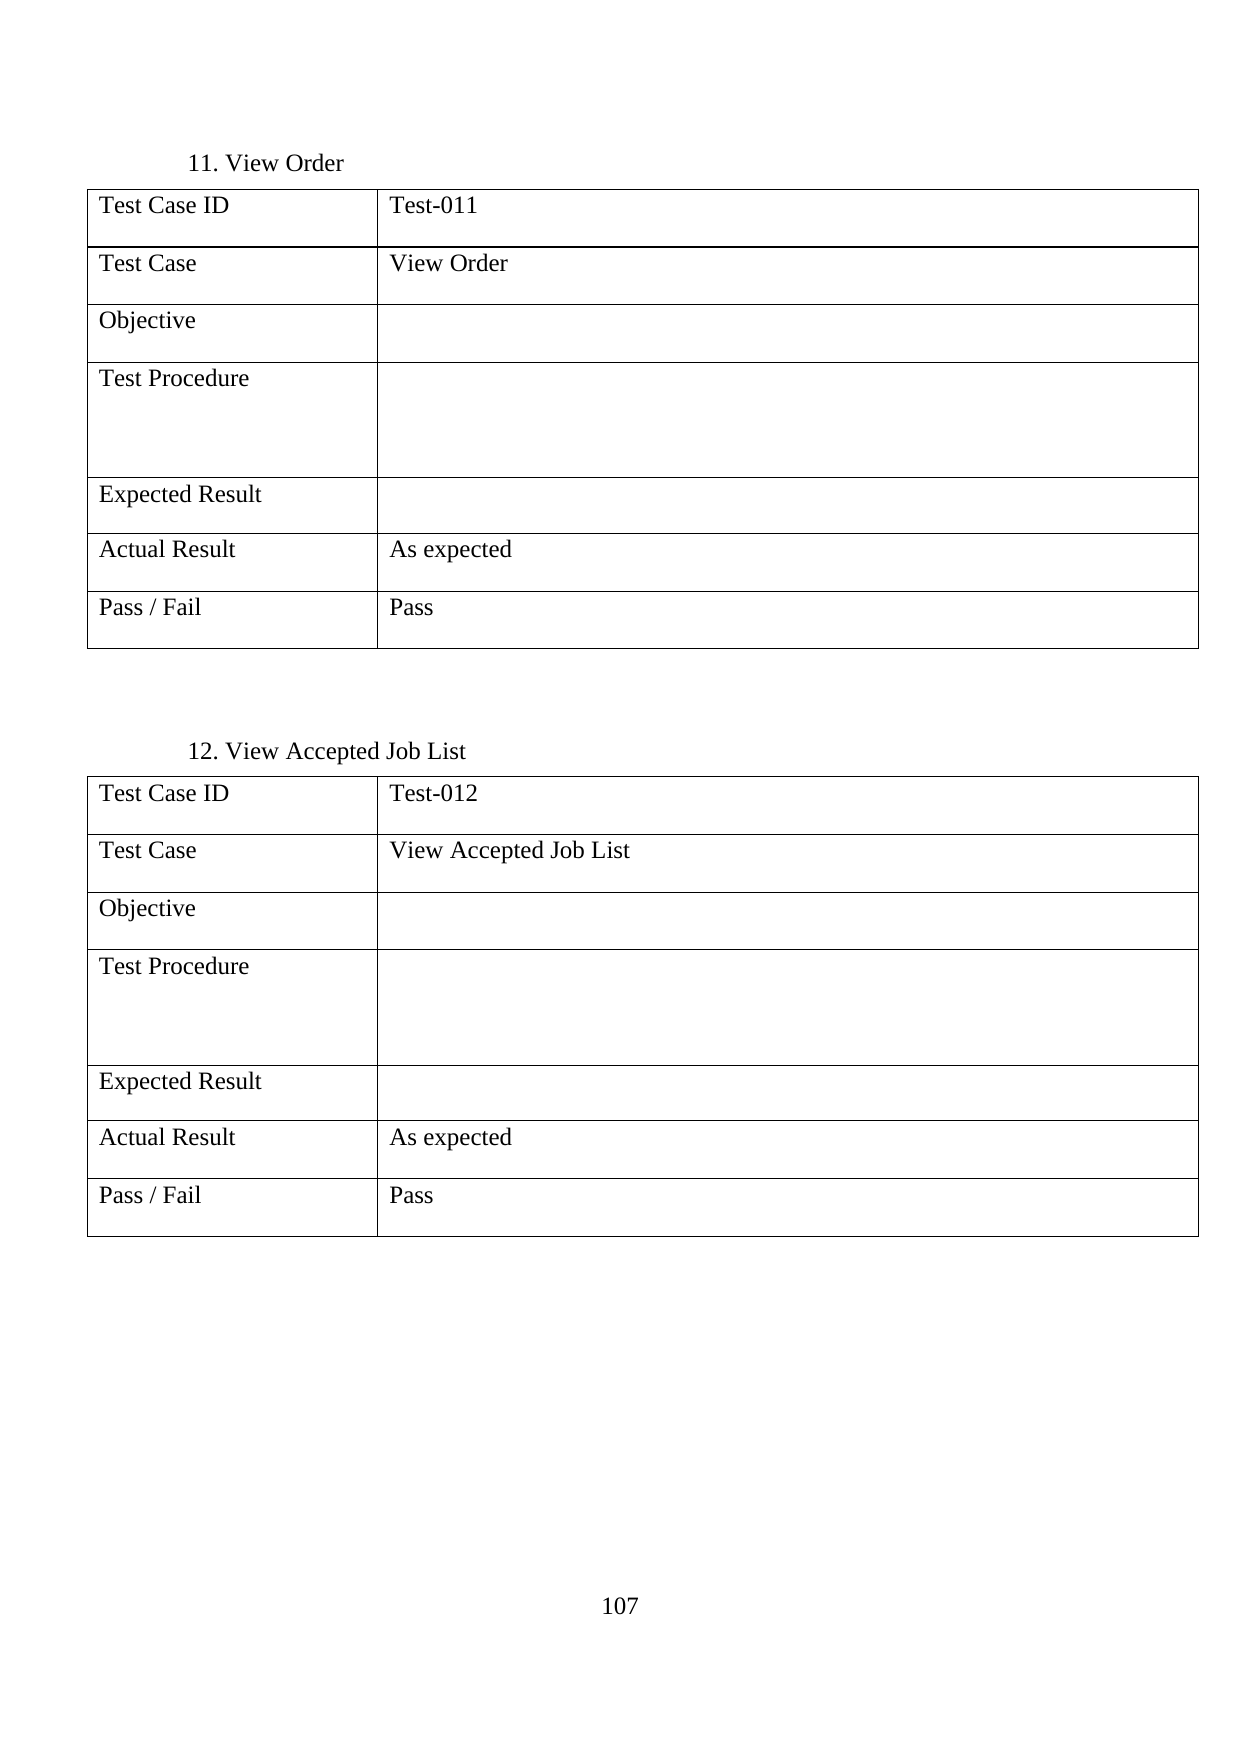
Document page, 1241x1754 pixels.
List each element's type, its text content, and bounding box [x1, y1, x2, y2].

table_cell Objective [88, 893, 377, 949]
table_cell [378, 305, 1198, 362]
table_header Test-012 [378, 777, 1198, 834]
table_cell [378, 363, 1198, 477]
table_cell Actual Result [88, 534, 377, 591]
table_cell Pass [378, 1179, 1198, 1236]
table_cell Test Case [88, 248, 377, 304]
table_cell Expected Result [88, 1066, 377, 1120]
table_cell [378, 893, 1198, 949]
table_cell [378, 950, 1198, 1065]
table_cell Actual Result [88, 1121, 377, 1178]
table_cell Objective [88, 305, 377, 362]
table_cell [378, 1066, 1198, 1120]
table_cell As expected [378, 534, 1198, 591]
table_cell Test Case [88, 835, 377, 892]
table_cell Pass [378, 592, 1198, 648]
table_cell View Accepted Job List [378, 835, 1198, 892]
table_header Test Case ID [88, 777, 377, 834]
table_cell Pass / Fail [88, 592, 377, 648]
table_header Test-011 [378, 190, 1198, 246]
table_cell Pass / Fail [88, 1179, 377, 1236]
table_cell [378, 478, 1198, 533]
table_cell Test Procedure [88, 363, 377, 477]
table_cell Test Procedure [88, 950, 377, 1065]
list View Order [187, 148, 1059, 177]
table_cell As expected [378, 1121, 1198, 1178]
table_header Test Case ID [88, 190, 377, 246]
table_cell View Order [378, 248, 1198, 304]
table_cell Expected Result [88, 478, 377, 533]
list View Accepted Job List [187, 736, 1059, 765]
